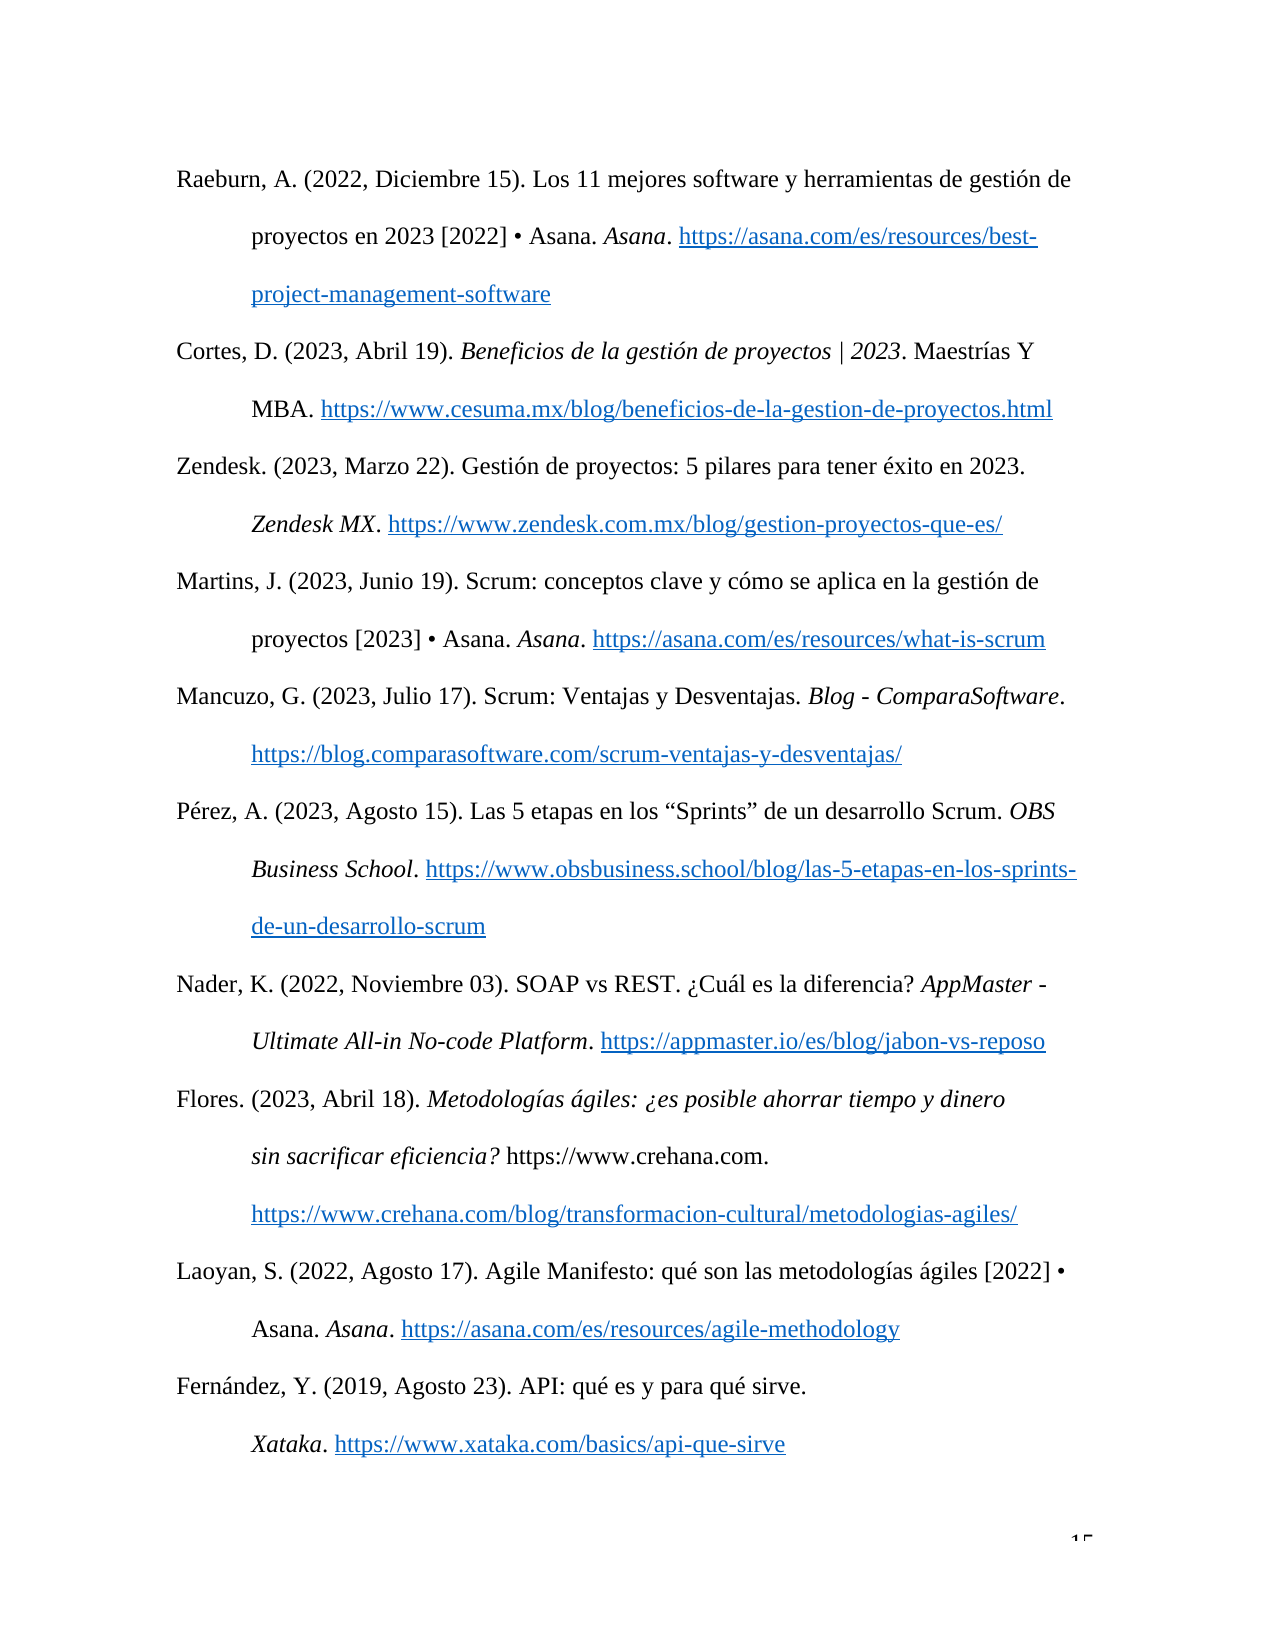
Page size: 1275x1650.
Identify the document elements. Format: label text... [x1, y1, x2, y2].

text Raeburn, A. (2022, Diciembre 15). Los 11 mejores software y herramientas de gestión de proyectos en 2023 [2022] • Asana. Asana. https://asana.com/es/resources/best- [176, 164, 1072, 250]
text Fernández, Y. (2019, Agosto 23). API: qué es y para qué sirve. Xataka. https://www.xataka.com/basics/api-que-sirve [176, 1371, 890, 1458]
text Mancuzo, G. (2023, Julio 17). Scrum: Ventajas y Desventajas. Blog - ComparaSoftware. https://blog.comparasoftware.com/scrum-ventajas-y-desventajas/ [176, 681, 1066, 767]
text Pérez, A. (2023, Agosto 15). Las 5 etapas en los “Sprints” de un desarrollo Scrum. OBS Business School. https://www.obsbusiness.school/blog/las-5-etapas-en-los-sprints- [176, 796, 1078, 882]
text Zendesk. (2023, Marzo 22). Gestión de proyectos: 5 pilares para tener éxito en 2023. [176, 451, 1135, 480]
text project-management-software [251, 279, 1135, 307]
text Martins, J. (2023, Junio 19). Scrum: conceptos clave y cómo se aplica en la gestión de proyectos [2023] • Asana. Asana. https://asana.com/es/resources/what-is-scrum [176, 566, 1047, 652]
text Zendesk MX. https://www.zendesk.com.mx/blog/gestion-proyectos-que-es/ [251, 509, 1135, 537]
text Cortes, D. (2023, Abril 19). Beneficios de la gestión de proyectos | 2023. Maestrías Y MBA. https://www.cesuma.mx/blog/beneficios-de-la-gestion-de-proyectos.html [176, 336, 1054, 422]
text Laoyan, S. (2022, Agosto 17). Agile Manifesto: qué son las metodologías ágiles [2022] • Asana. Asana. https://asana.com/es/resources/agile-methodology [176, 1256, 1068, 1343]
text Nader, K. (2022, Noviembre 03). SOAP vs REST. ¿Cuál es la diferencia? AppMaster - Ultimate All-in No-code Platform. https://appmaster.io/es/blog/jabon-vs-reposo [176, 969, 1049, 1055]
text Flores. (2023, Abril 18). Metodologías ágiles: ¿es posible ahorrar tiempo y dinero sin sacrificar eficiencia? https://www.crehana.com. https://www.crehana.com/blog/transformacion-cultural/metodologias-agiles/ [176, 1084, 1041, 1228]
text de-un-desarrollo-scrum [251, 911, 1135, 940]
